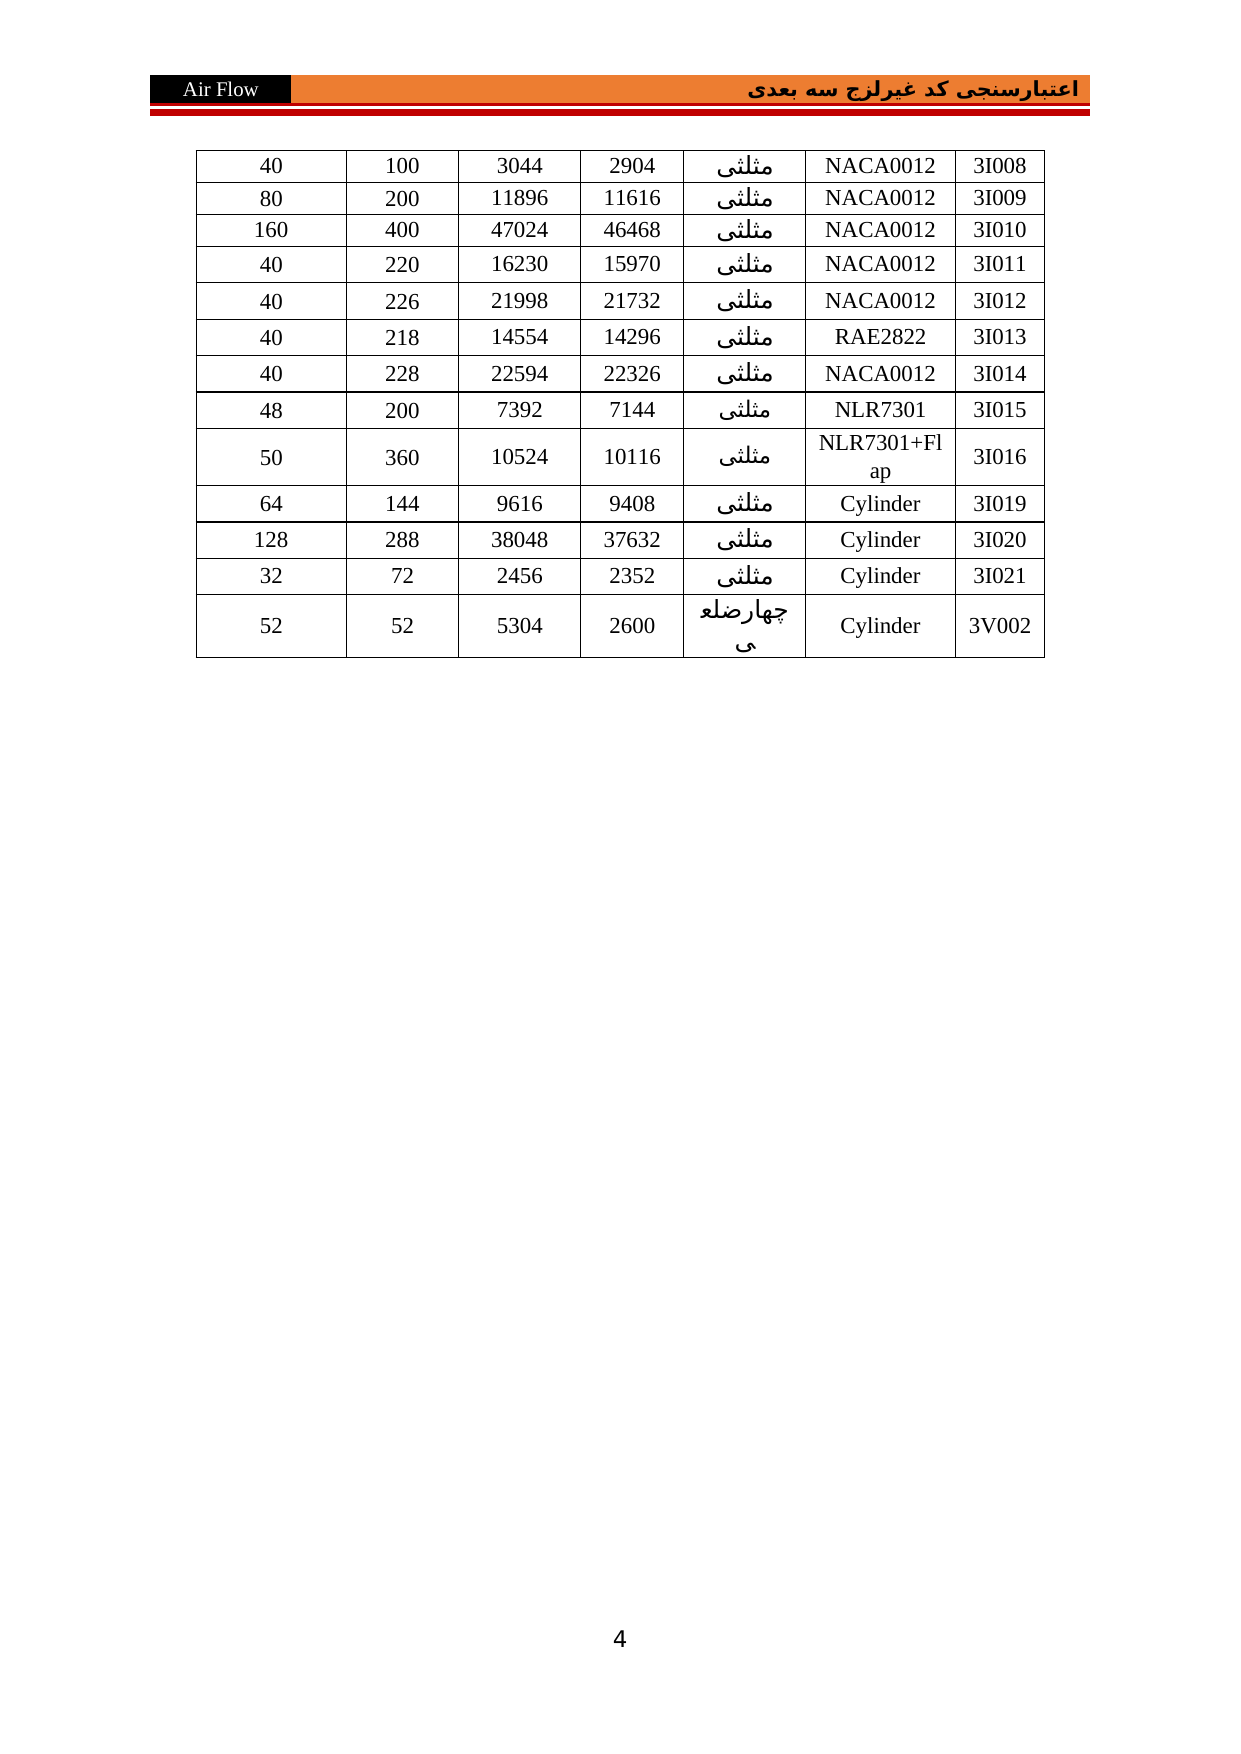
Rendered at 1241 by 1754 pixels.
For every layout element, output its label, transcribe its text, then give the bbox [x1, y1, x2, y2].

table_cell 220 [347, 247, 458, 282]
table_cell 7144 [581, 393, 683, 428]
table_cell 14296 [581, 320, 683, 355]
table_cell 128 [197, 523, 346, 558]
table_cell 52 [197, 595, 346, 657]
table_cell 9408 [581, 486, 683, 521]
table_cell Cylinder [806, 559, 955, 594]
table_cell RAE2822 [806, 320, 955, 355]
table_cell 2904 [581, 151, 683, 182]
table_cell Cylinder [806, 523, 955, 558]
table_cell 32 [197, 559, 346, 594]
table_cell 160 [197, 215, 346, 246]
table_cell NACA0012 [806, 183, 955, 214]
table_cell 10524 [459, 429, 580, 485]
table_cell 3I020 [956, 523, 1044, 558]
table_cell 2600 [581, 595, 683, 657]
table_cell 3I019 [956, 486, 1044, 521]
table_cell NACA0012 [806, 247, 955, 282]
table_cell 21732 [581, 283, 683, 319]
table_cell 218 [347, 320, 458, 355]
table_cell 9616 [459, 486, 580, 521]
table_cell 3I014 [956, 356, 1044, 391]
table_cell NACA0012 [806, 151, 955, 182]
table_cell 2456 [459, 559, 580, 594]
table_cell 38048 [459, 523, 580, 558]
table_cell 3044 [459, 151, 580, 182]
table_cell مثلثی [684, 320, 805, 355]
table_cell 226 [347, 283, 458, 319]
table_cell مثلثی [684, 393, 805, 428]
table_cell مثلثی [684, 183, 805, 214]
table_cell مثلثی [684, 486, 805, 521]
table_cell 3I016 [956, 429, 1044, 485]
table_cell 360 [347, 429, 458, 485]
table_cell 7392 [459, 393, 580, 428]
table_cell 14554 [459, 320, 580, 355]
table_cell 50 [197, 429, 346, 485]
table_cell 228 [347, 356, 458, 391]
table_cell 400 [347, 215, 458, 246]
table_cell NLR7301 [806, 393, 955, 428]
table_cell NACA0012 [806, 215, 955, 246]
table_cell 10116 [581, 429, 683, 485]
table_cell مثلثی [684, 356, 805, 391]
table_cell 3I010 [956, 215, 1044, 246]
table_cell 52 [347, 595, 458, 657]
table_cell NACA0012 [806, 356, 955, 391]
table_cell 3I013 [956, 320, 1044, 355]
table_cell 11896 [459, 183, 580, 214]
table_cell Cylinder [806, 486, 955, 521]
table_cell 22594 [459, 356, 580, 391]
table_cell 3I021 [956, 559, 1044, 594]
table_cell 40 [197, 320, 346, 355]
table_cell 21998 [459, 283, 580, 319]
table_cell 46468 [581, 215, 683, 246]
table_cell 5304 [459, 595, 580, 657]
table_cell 40 [197, 356, 346, 391]
table_cell 3I015 [956, 393, 1044, 428]
table_cell مثلثی [684, 283, 805, 319]
table_cell 2352 [581, 559, 683, 594]
table_cell 200 [347, 393, 458, 428]
table_cell مثلثی [684, 559, 805, 594]
table_cell مثلثی [684, 151, 805, 182]
table_cell 40 [197, 151, 346, 182]
table_cell 80 [197, 183, 346, 214]
table_cell NACA0012 [806, 283, 955, 319]
table_cell 72 [347, 559, 458, 594]
table_cell 40 [197, 283, 346, 319]
table_cell 3I009 [956, 183, 1044, 214]
table_cell 47024 [459, 215, 580, 246]
table_cell 3I012 [956, 283, 1044, 319]
table_cell 22326 [581, 356, 683, 391]
table_cell 100 [347, 151, 458, 182]
table_cell چهارضلعی [684, 595, 805, 657]
table_cell 3I008 [956, 151, 1044, 182]
table_cell NLR7301+Flap [806, 429, 955, 485]
table_cell 37632 [581, 523, 683, 558]
table_cell 15970 [581, 247, 683, 282]
table_cell 64 [197, 486, 346, 521]
table_cell 16230 [459, 247, 580, 282]
table_cell 3V002 [956, 595, 1044, 657]
table_cell 288 [347, 523, 458, 558]
table_cell 11616 [581, 183, 683, 214]
table_cell مثلثی [684, 215, 805, 246]
table_cell مثلثی [684, 247, 805, 282]
table_cell 40 [197, 247, 346, 282]
table_cell Cylinder [806, 595, 955, 657]
table_cell 3I011 [956, 247, 1044, 282]
table_cell مثلثی [684, 429, 805, 485]
table_cell 200 [347, 183, 458, 214]
table_cell 144 [347, 486, 458, 521]
table_cell مثلثی [684, 523, 805, 558]
table_cell 48 [197, 393, 346, 428]
